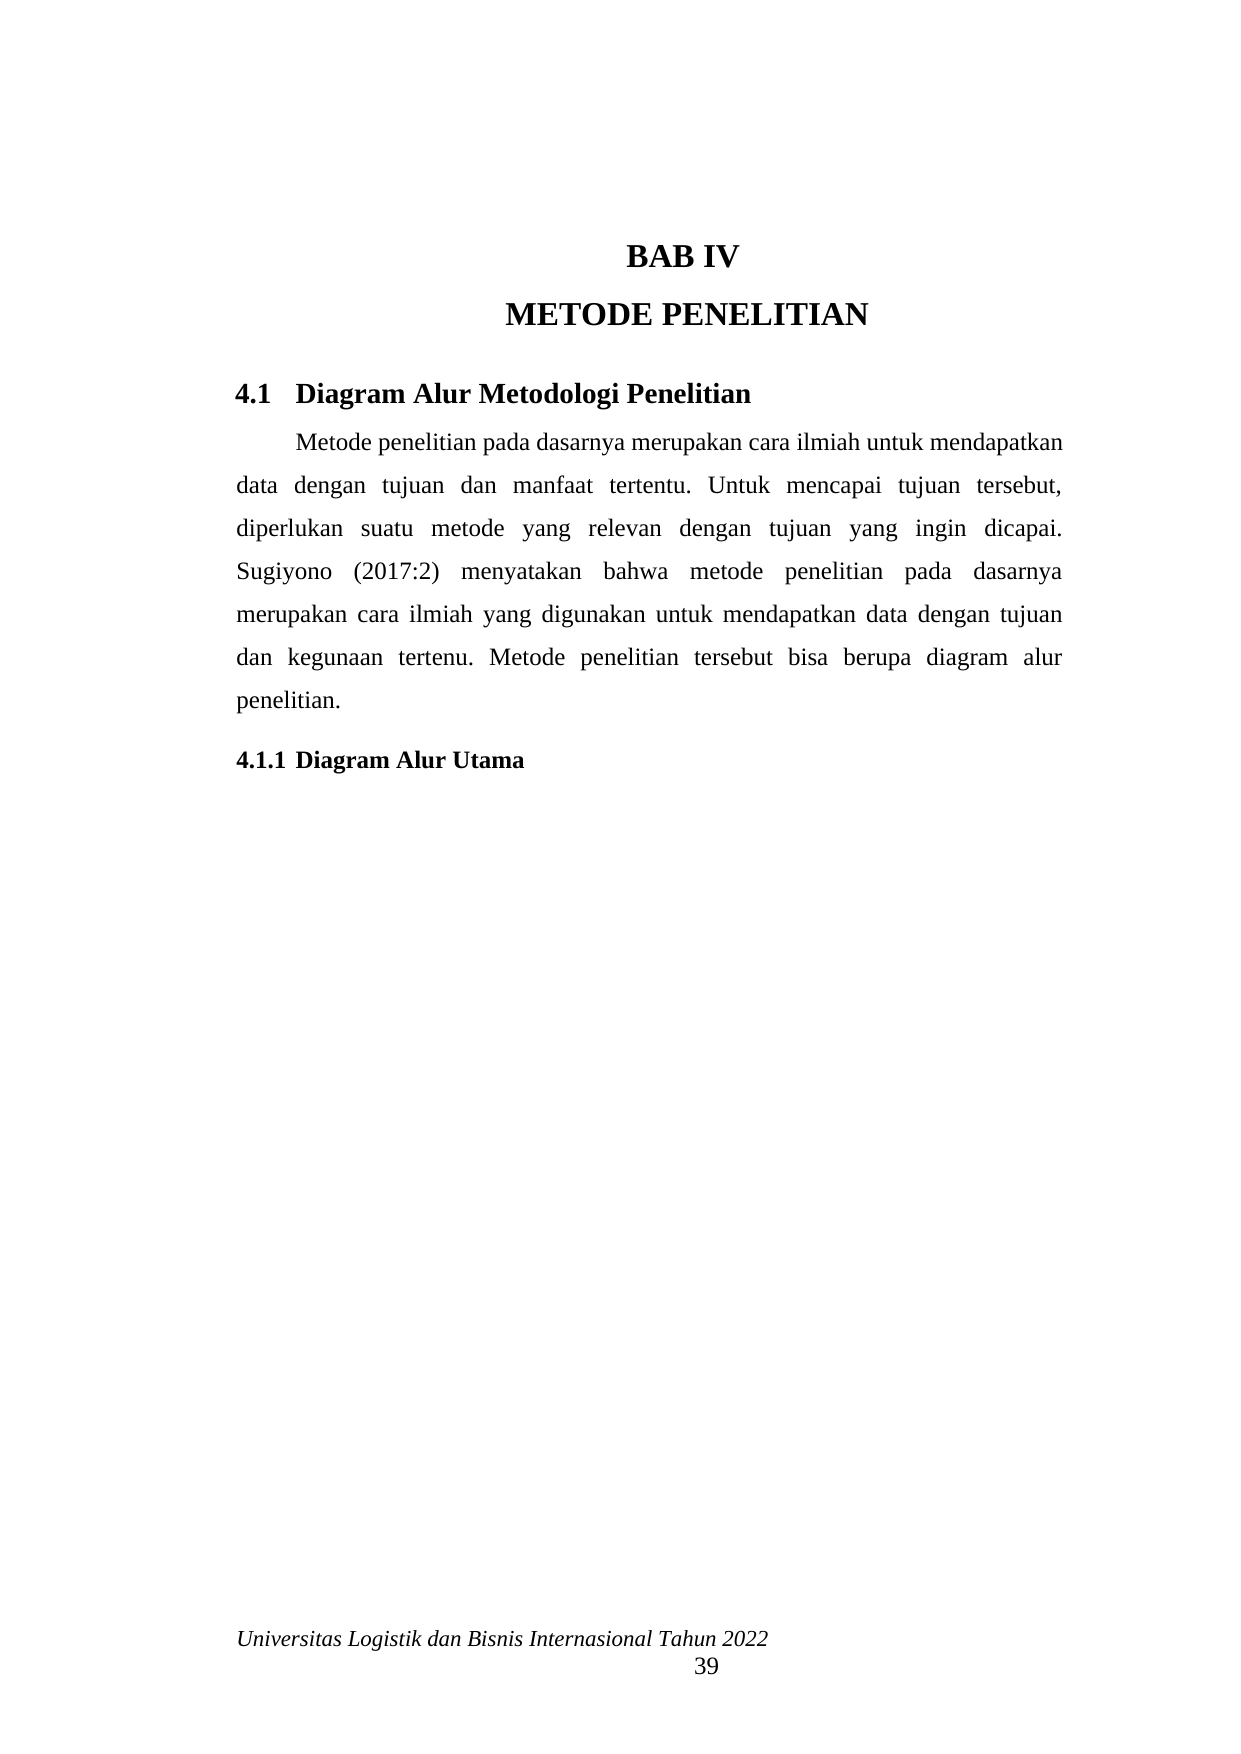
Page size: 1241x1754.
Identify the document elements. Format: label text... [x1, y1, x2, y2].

subtitle Diagram Alur Utama [236, 745, 1063, 774]
subtitle BAB IV METODE PENELITIAN [311, 236, 1063, 332]
text Metode penelitian pada dasarnya merupakan cara ilmiah untuk mendapatkan data dengan tujuan dan manfaat tertentu. Untuk mencapai tujuan tersebut, diperlukan suatu metode yang relevan dengan tujuan yang ingin dicapai. Sugiyono (2017:2) menyatakan bahwa metode penelitian pada dasarnya merupakan cara ilmiah yang digunakan untuk mendapatkan data dengan tujuan dan kegunaan tertenu. Metode penelitian tersebut bisa berupa diagram alur penelitian. [236, 427, 1063, 714]
subtitle Diagram Alur Metodologi Penelitian [235, 376, 1063, 410]
